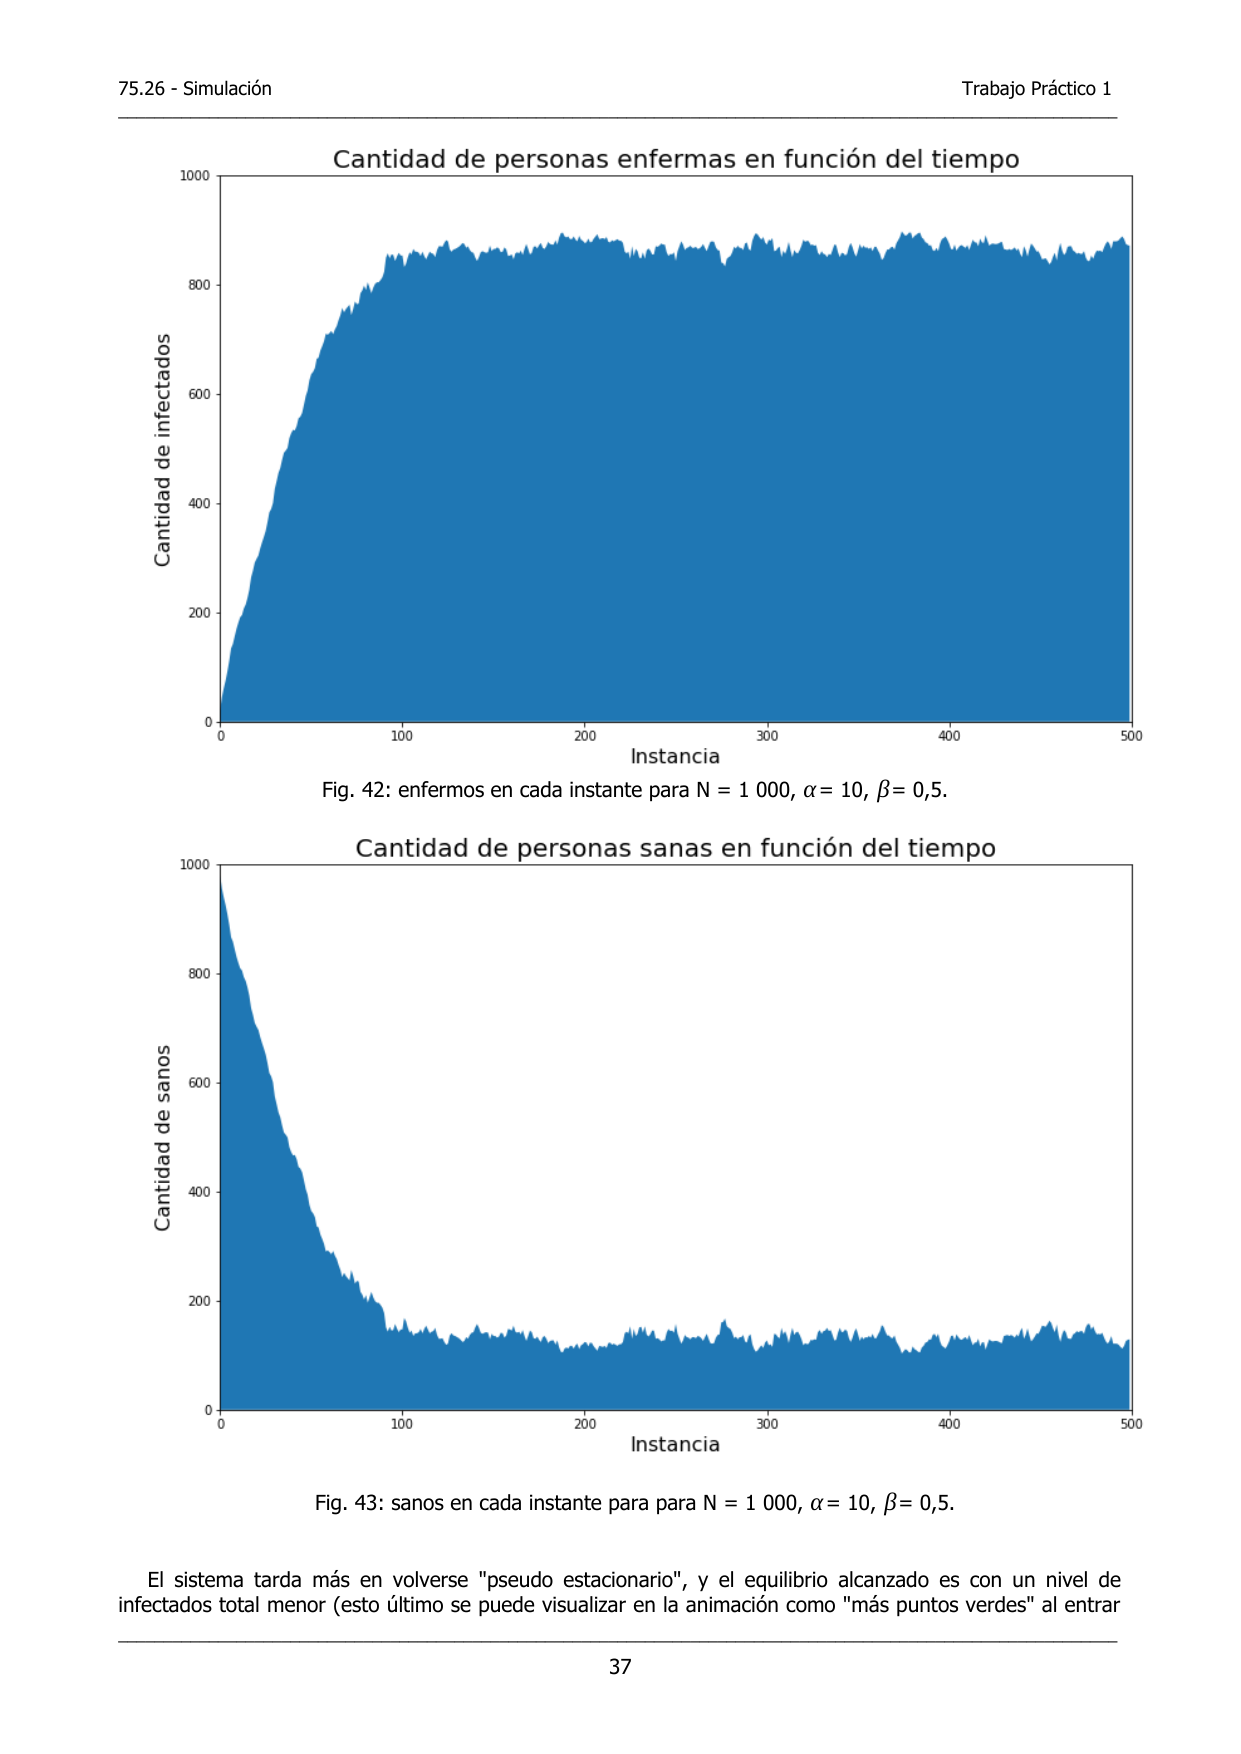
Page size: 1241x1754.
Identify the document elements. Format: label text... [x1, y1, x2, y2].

picture [147, 140, 1152, 776]
text Fig. 42: enfermos en cada instante para N = 1 000, = 10, = 0,5. [118, 775, 1122, 803]
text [118, 1567, 1122, 1617]
picture [147, 828, 1152, 1464]
text Fig. 43: sanos en cada instante para para N = 1 000, = 10, = 0,5. [118, 1489, 1122, 1516]
